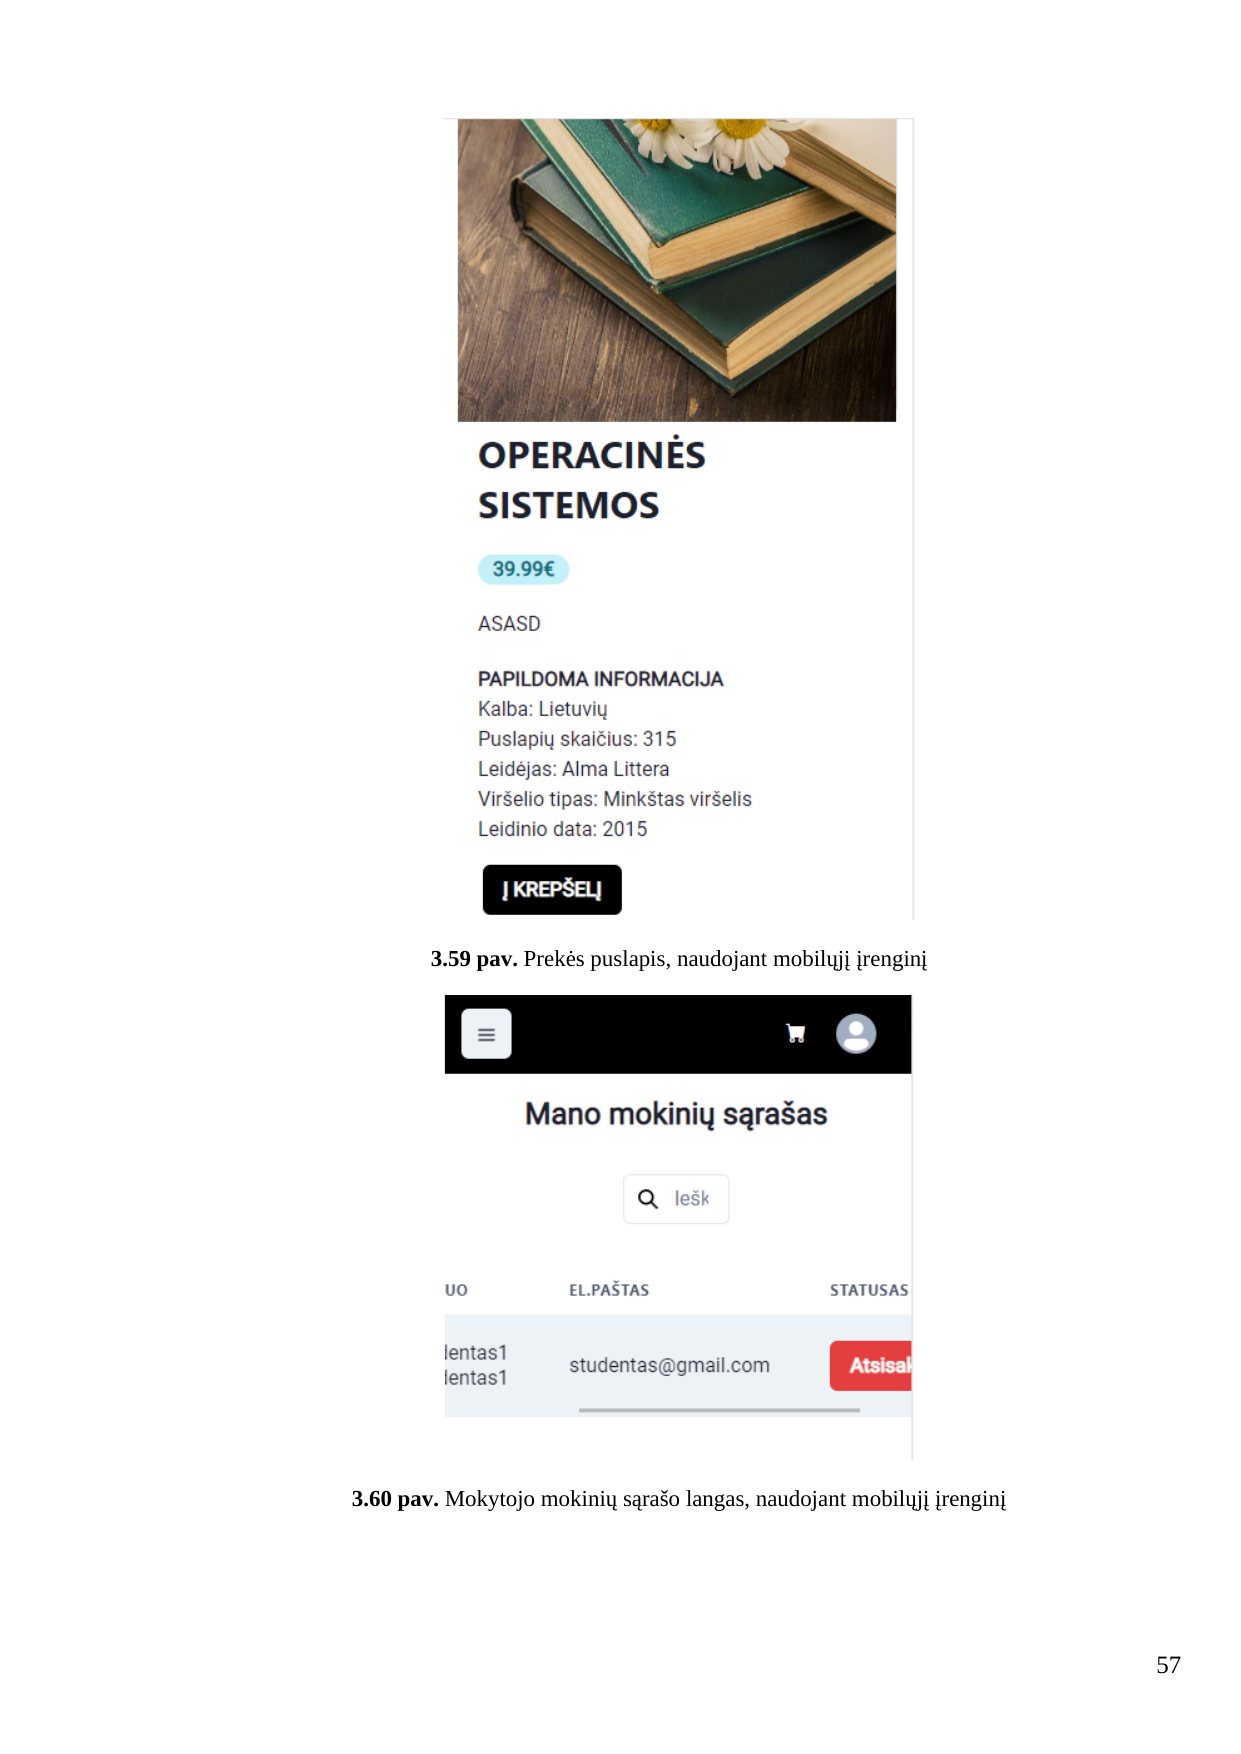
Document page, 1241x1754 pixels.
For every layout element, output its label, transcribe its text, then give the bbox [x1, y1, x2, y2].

picture [444, 995, 914, 1460]
picture [443, 118, 915, 920]
